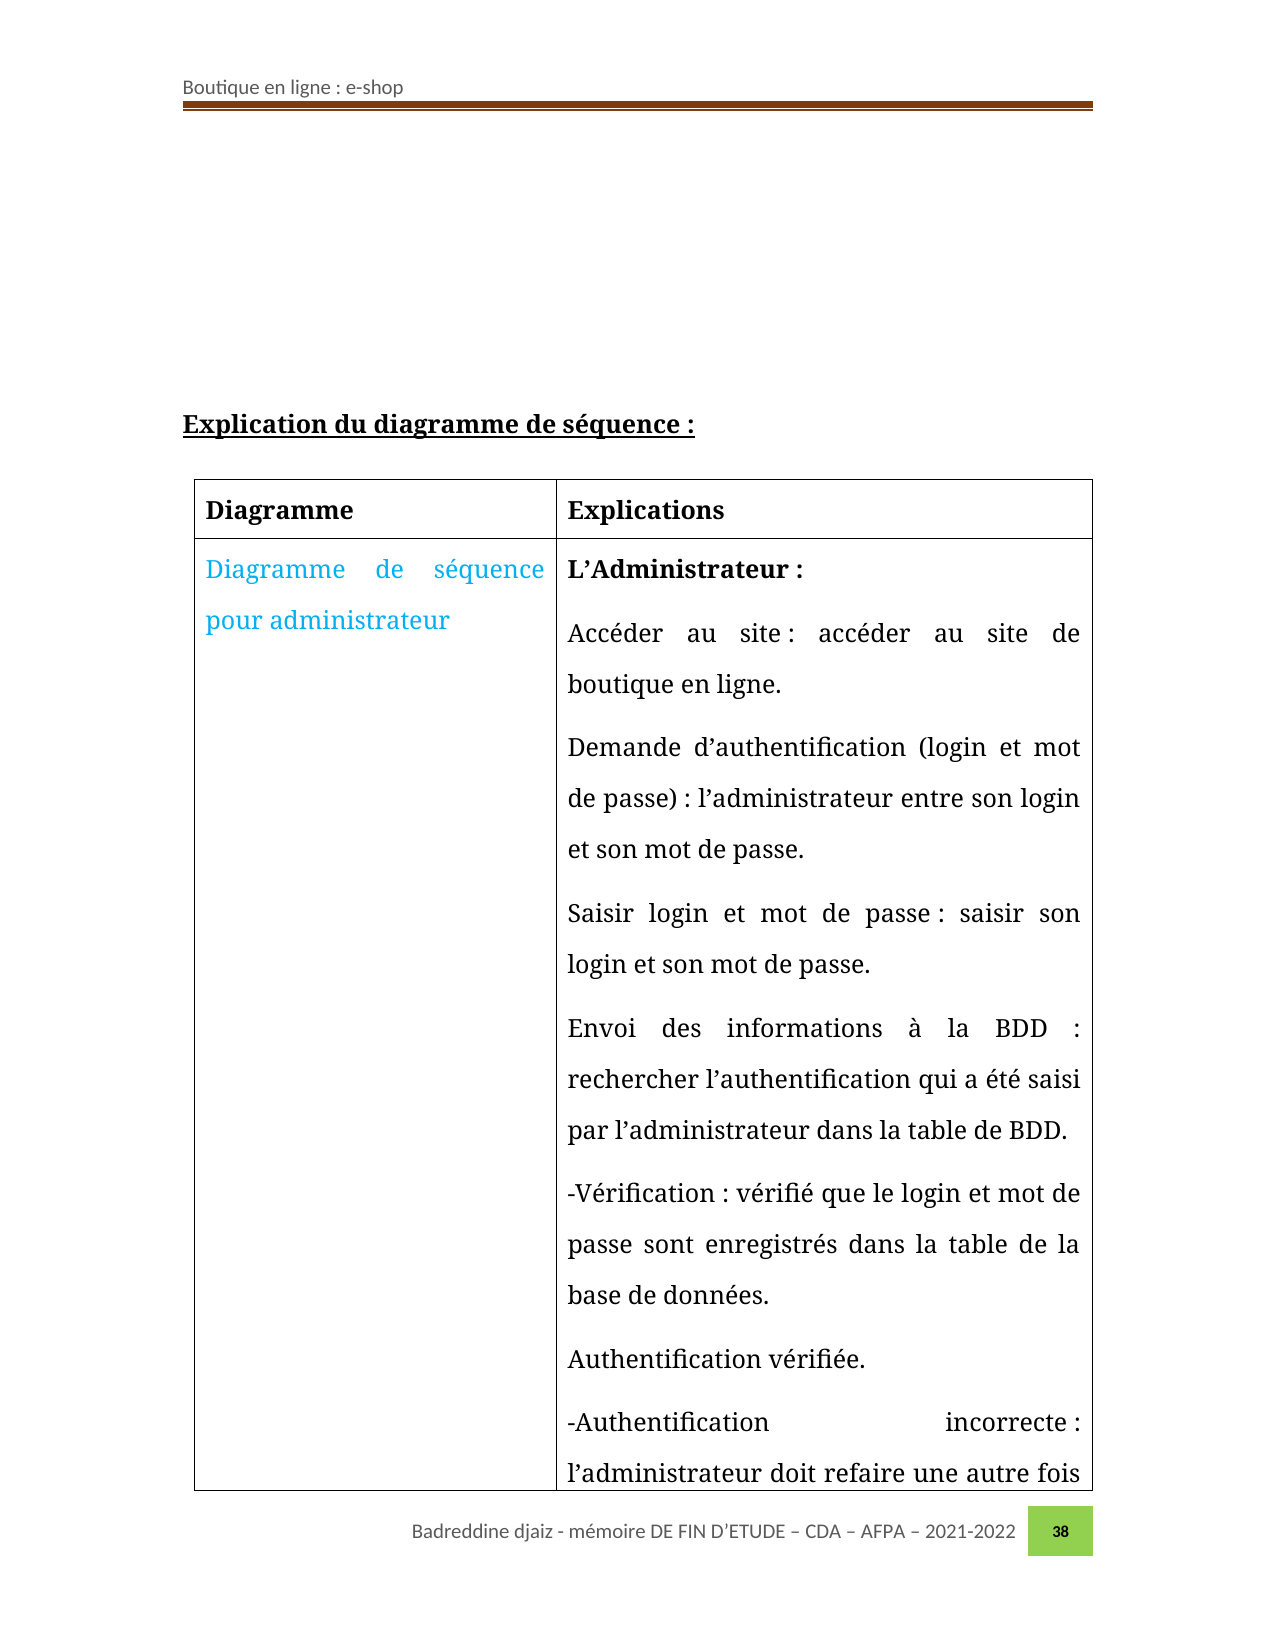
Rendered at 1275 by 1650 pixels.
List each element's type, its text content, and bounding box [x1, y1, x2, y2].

text Explication du diagramme de séquence : [182, 407, 1093, 441]
table_header Diagramme [195, 480, 556, 538]
table_header Explications [557, 480, 1092, 538]
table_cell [195, 539, 556, 1490]
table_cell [557, 539, 1092, 1490]
